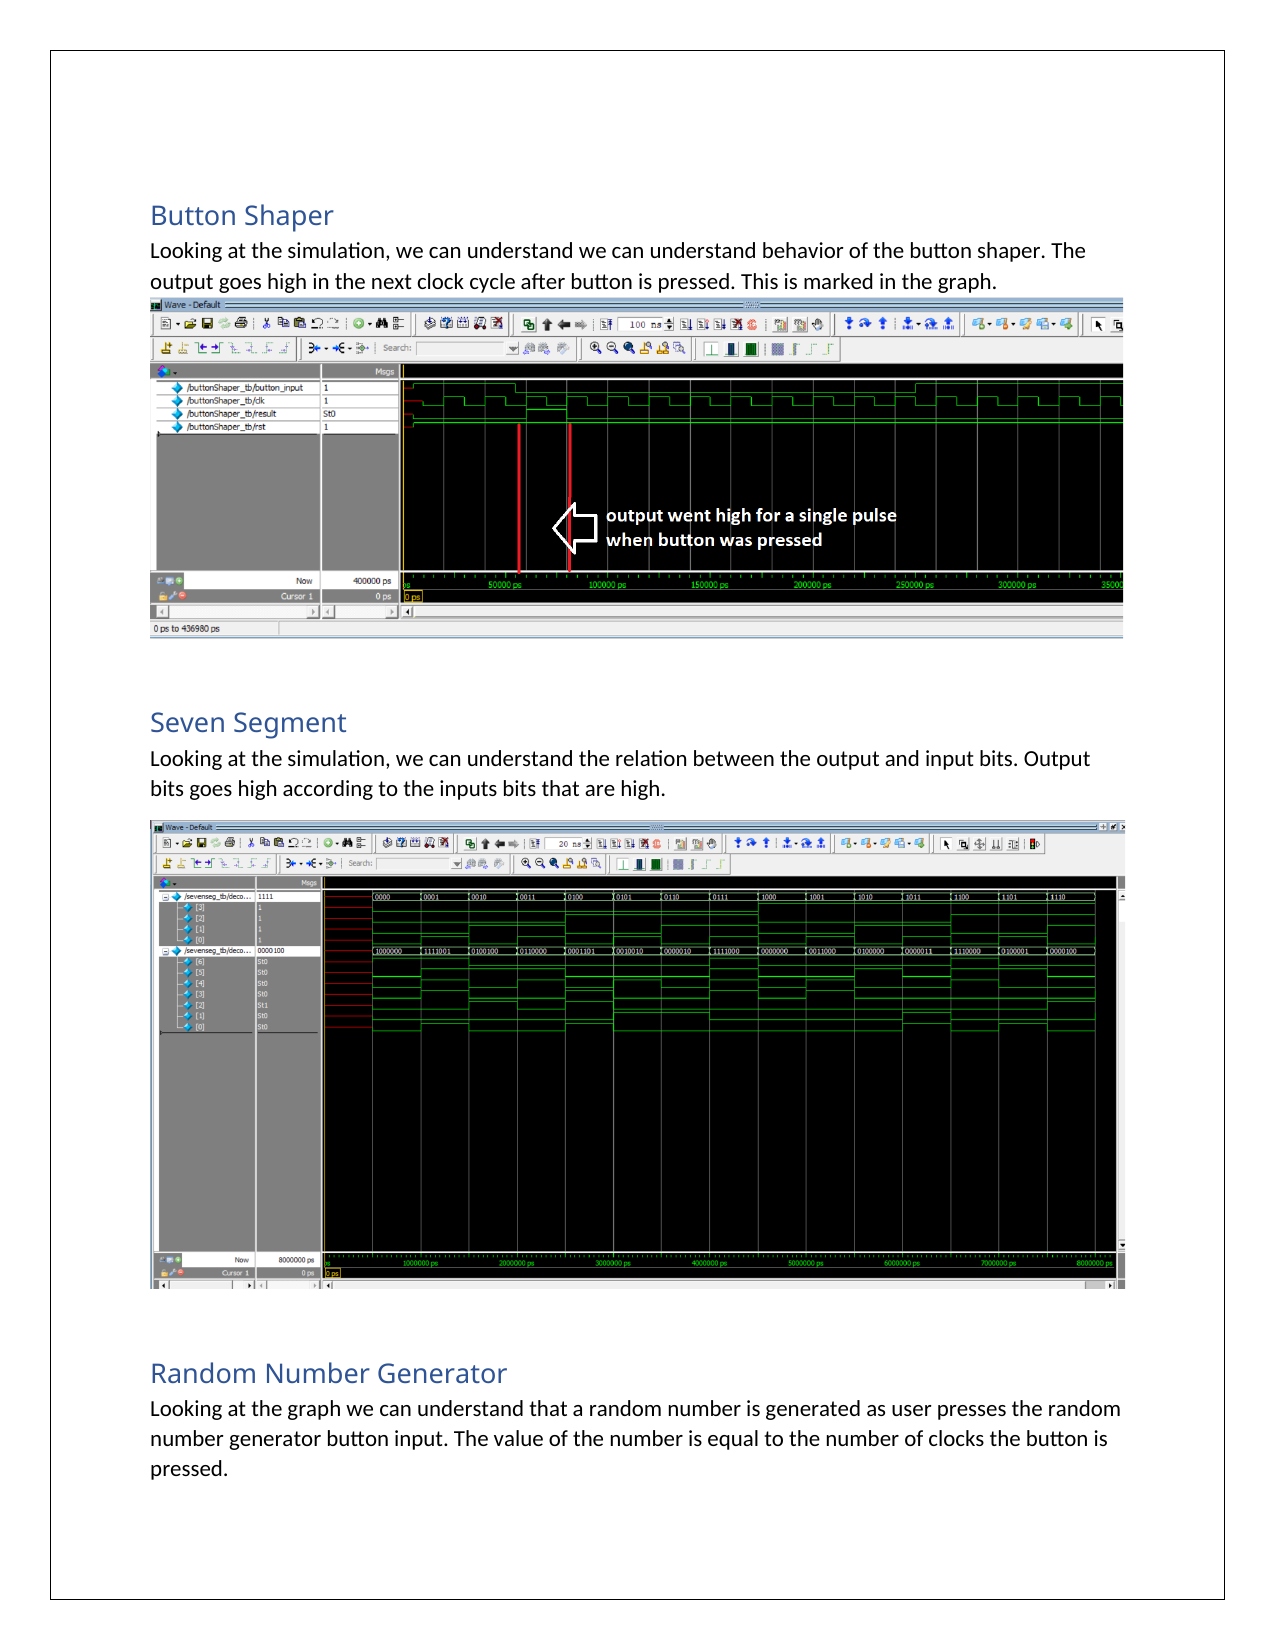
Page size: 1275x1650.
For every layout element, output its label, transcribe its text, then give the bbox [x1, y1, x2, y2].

picture [150, 820, 1125, 1289]
picture [150, 297, 1124, 639]
subtitle Random Number Generator [150, 1354, 1125, 1391]
subtitle Seven Segment [150, 704, 1125, 741]
subtitle Button Shaper [150, 197, 1125, 234]
text Looking at the graph we can understand that a random number is generated as user presses the random number generator button input. The value of the number is equal to the number of clocks the button is pressed. [150, 1394, 1125, 1482]
text Looking at the simulation, we can understand the relation between the output and input bits. Output bits goes high according to the inputs bits that are high. [150, 744, 1125, 802]
